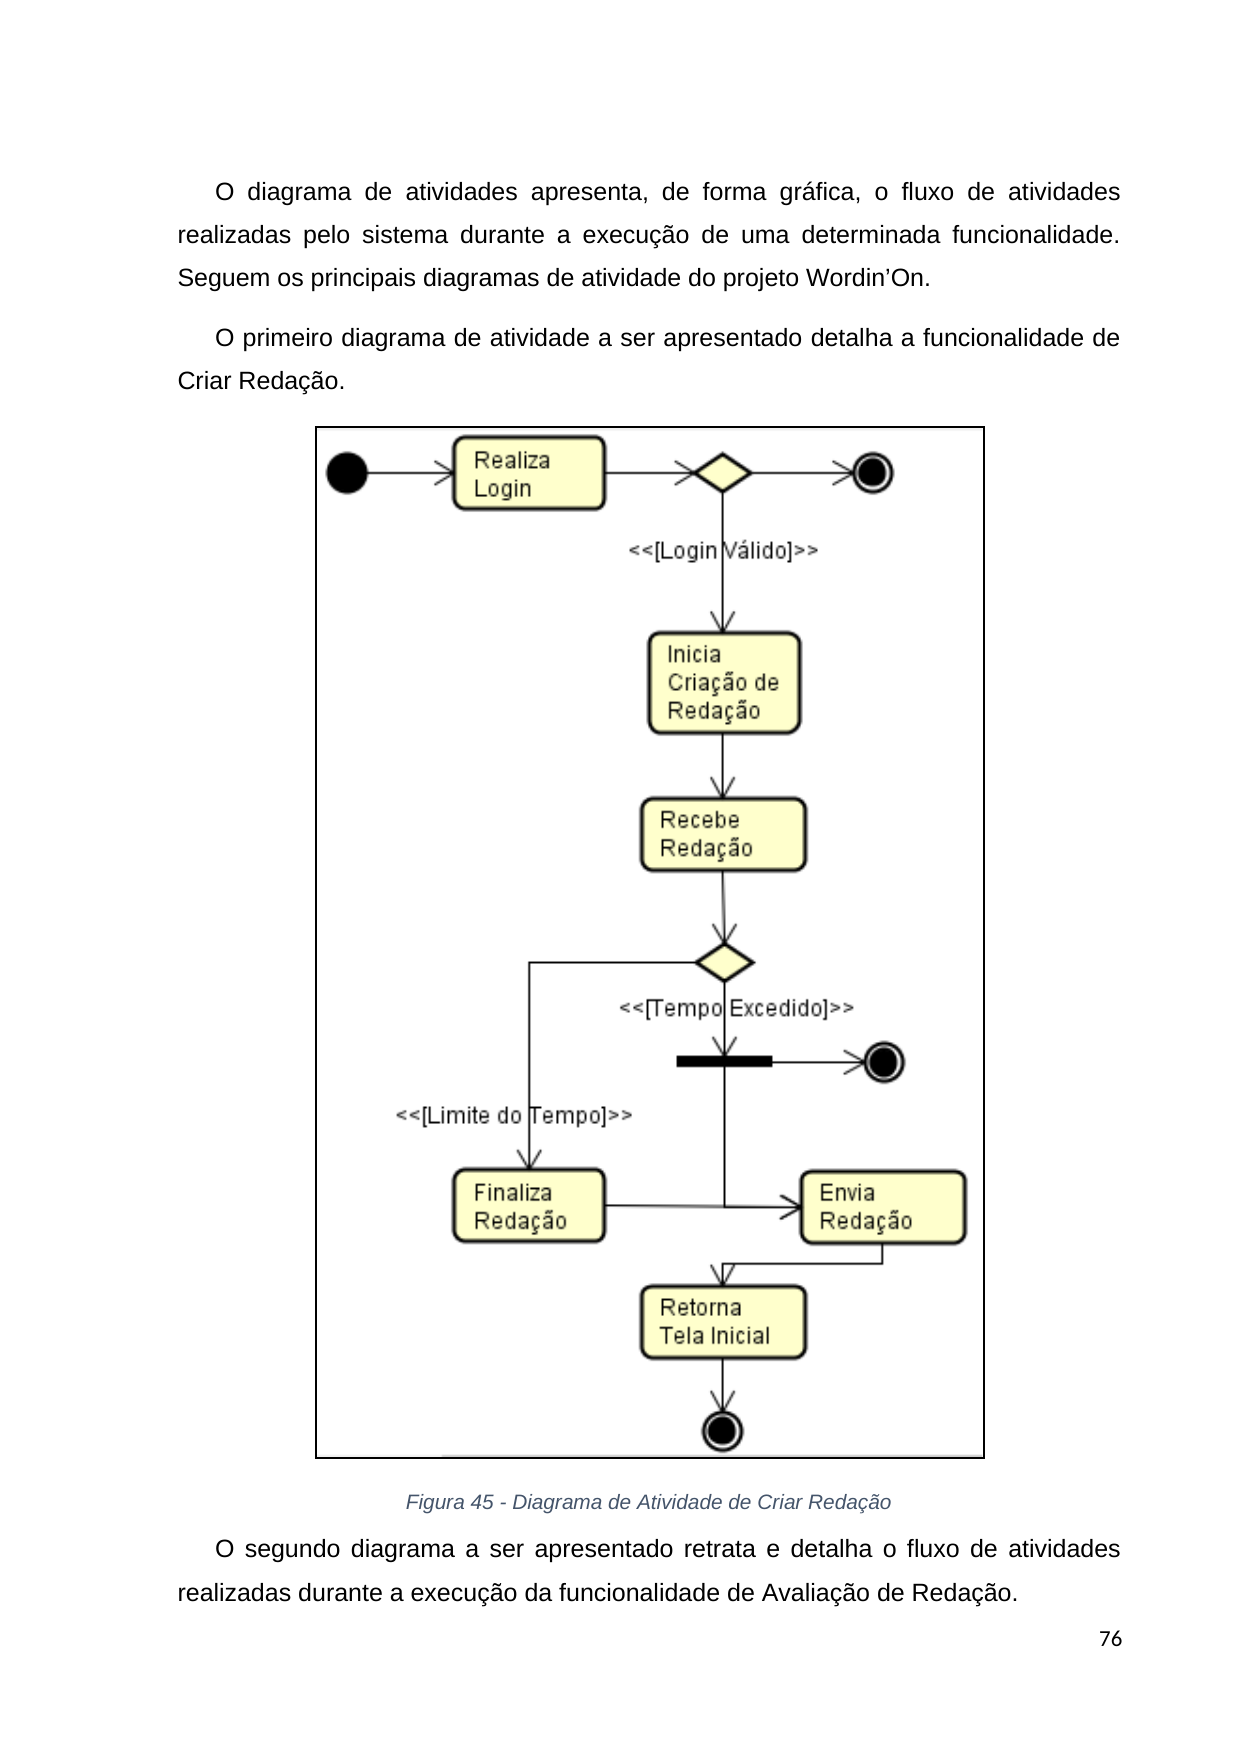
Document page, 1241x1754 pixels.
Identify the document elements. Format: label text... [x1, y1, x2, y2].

text O segundo diagrama a ser apresentado retrata e detalha o fluxo de atividades realizadas durante a execução da funcionalidade de Avaliação de Redação. [177, 1534, 1122, 1606]
text O primeiro diagrama de atividade a ser apresentado detalha a funcionalidade de Criar Redação. [177, 323, 1122, 395]
picture [317, 428, 983, 1457]
text O diagrama de atividades apresenta, de forma gráfica, o fluxo de atividades realizadas pelo sistema durante a execução de uma determinada funcionalidade. Seguem os principais diagramas de atividade do projeto Wordin’On. [177, 177, 1122, 292]
text Figura 45 - Diagrama de Atividade de Criar Redação [177, 1489, 1122, 1513]
